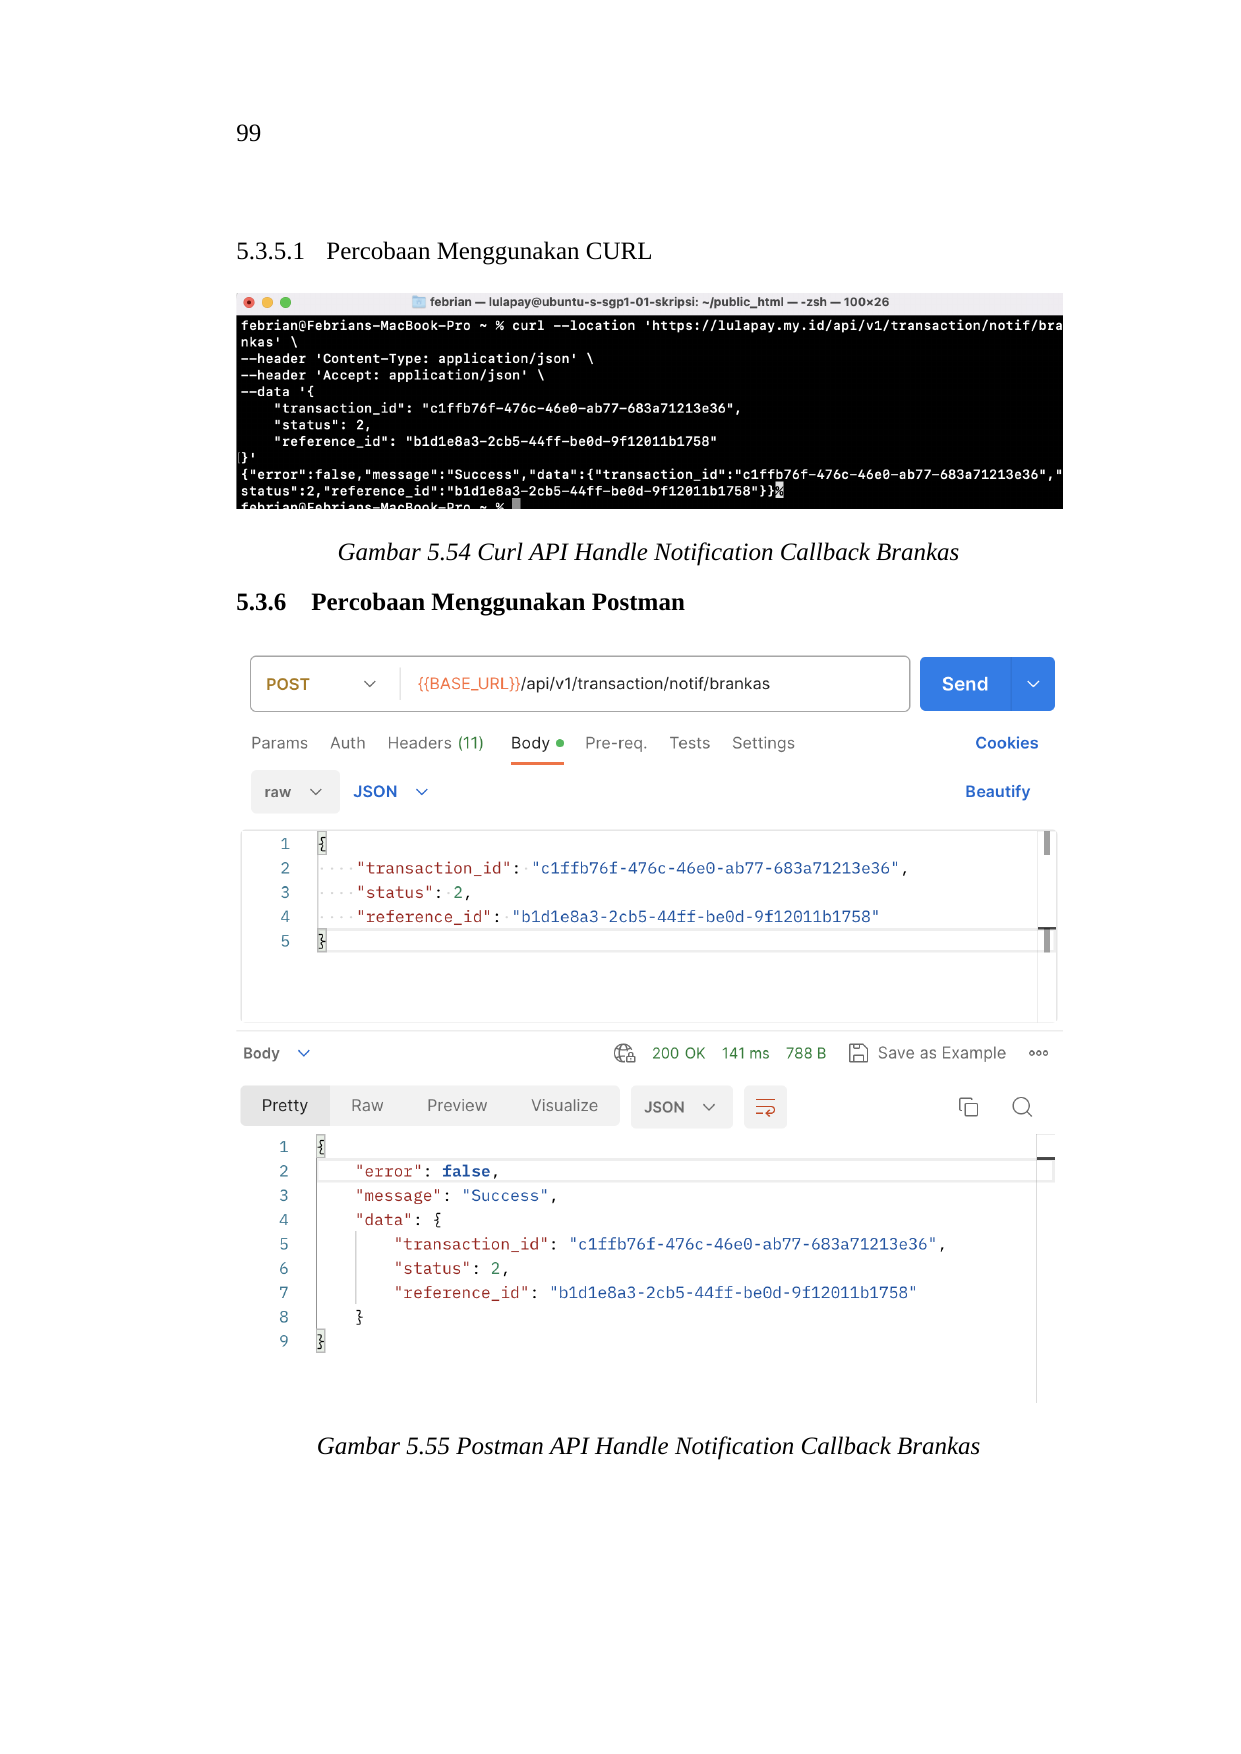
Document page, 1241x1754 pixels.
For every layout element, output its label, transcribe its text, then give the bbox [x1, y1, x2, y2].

picture [236, 644, 1063, 1403]
subtitle Percobaan Menggunakan Postman [236, 587, 1063, 615]
picture [236, 293, 1063, 509]
subtitle Percobaan Menggunakan CURL [236, 236, 1063, 265]
